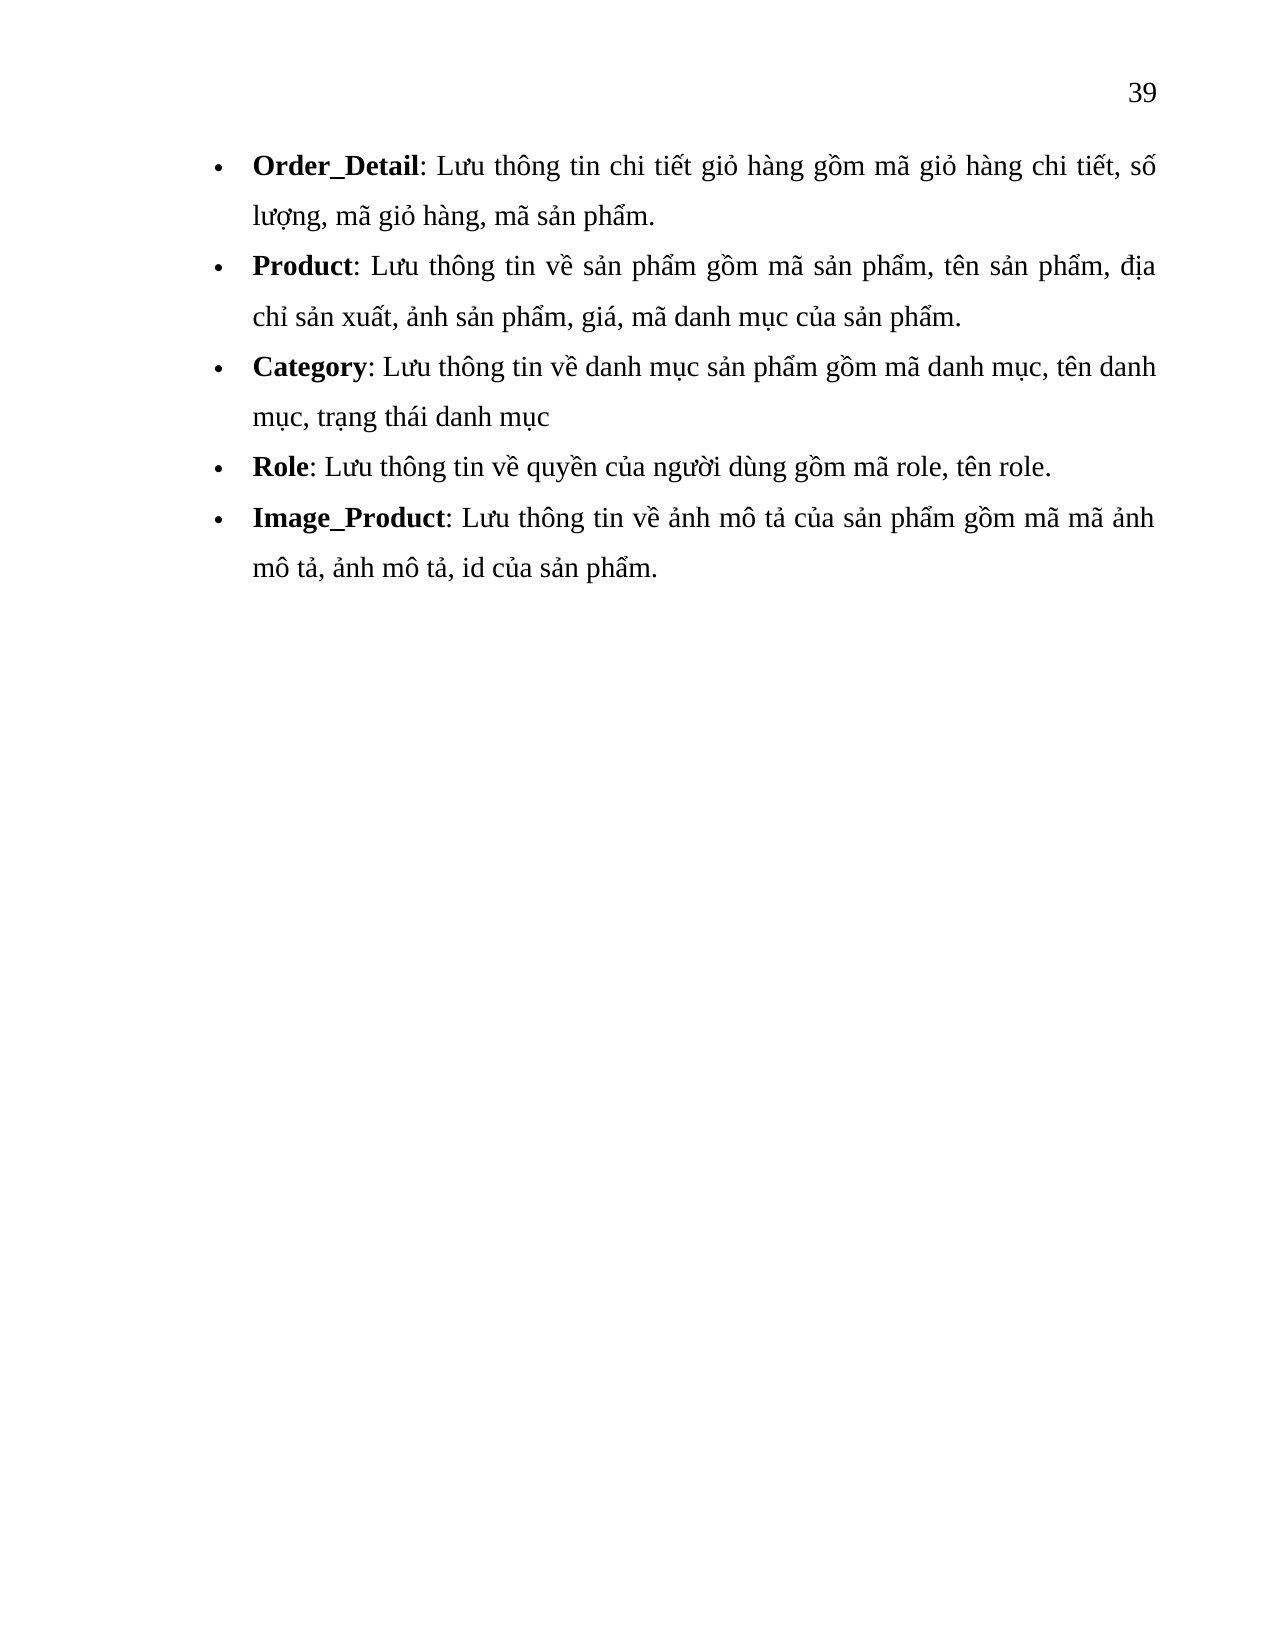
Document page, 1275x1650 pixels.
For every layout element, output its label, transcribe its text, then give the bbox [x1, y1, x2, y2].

list Role: Lưu thông tin về quyền của người dùng gồm mã role, tên role. [215, 449, 1157, 483]
list Order_Detail: Lưu thông tin chi tiết giỏ hàng gồm mã giỏ hàng chi tiết, số lượng, mã giỏ hàng, mã sản phẩm. [215, 148, 1157, 232]
list Category: Lưu thông tin về danh mục sản phẩm gồm mã danh mục, tên danh mục, trạng thái danh mục [215, 349, 1157, 433]
list Product: Lưu thông tin về sản phẩm gồm mã sản phẩm, tên sản phẩm, địa chỉ sản xuất, ảnh sản phẩm, giá, mã danh mục của sản phẩm. [215, 248, 1157, 332]
list Image_Product: Lưu thông tin về ảnh mô tả của sản phẩm gồm mã mã ảnh mô tả, ảnh mô tả, id của sản phẩm. [215, 500, 1157, 584]
